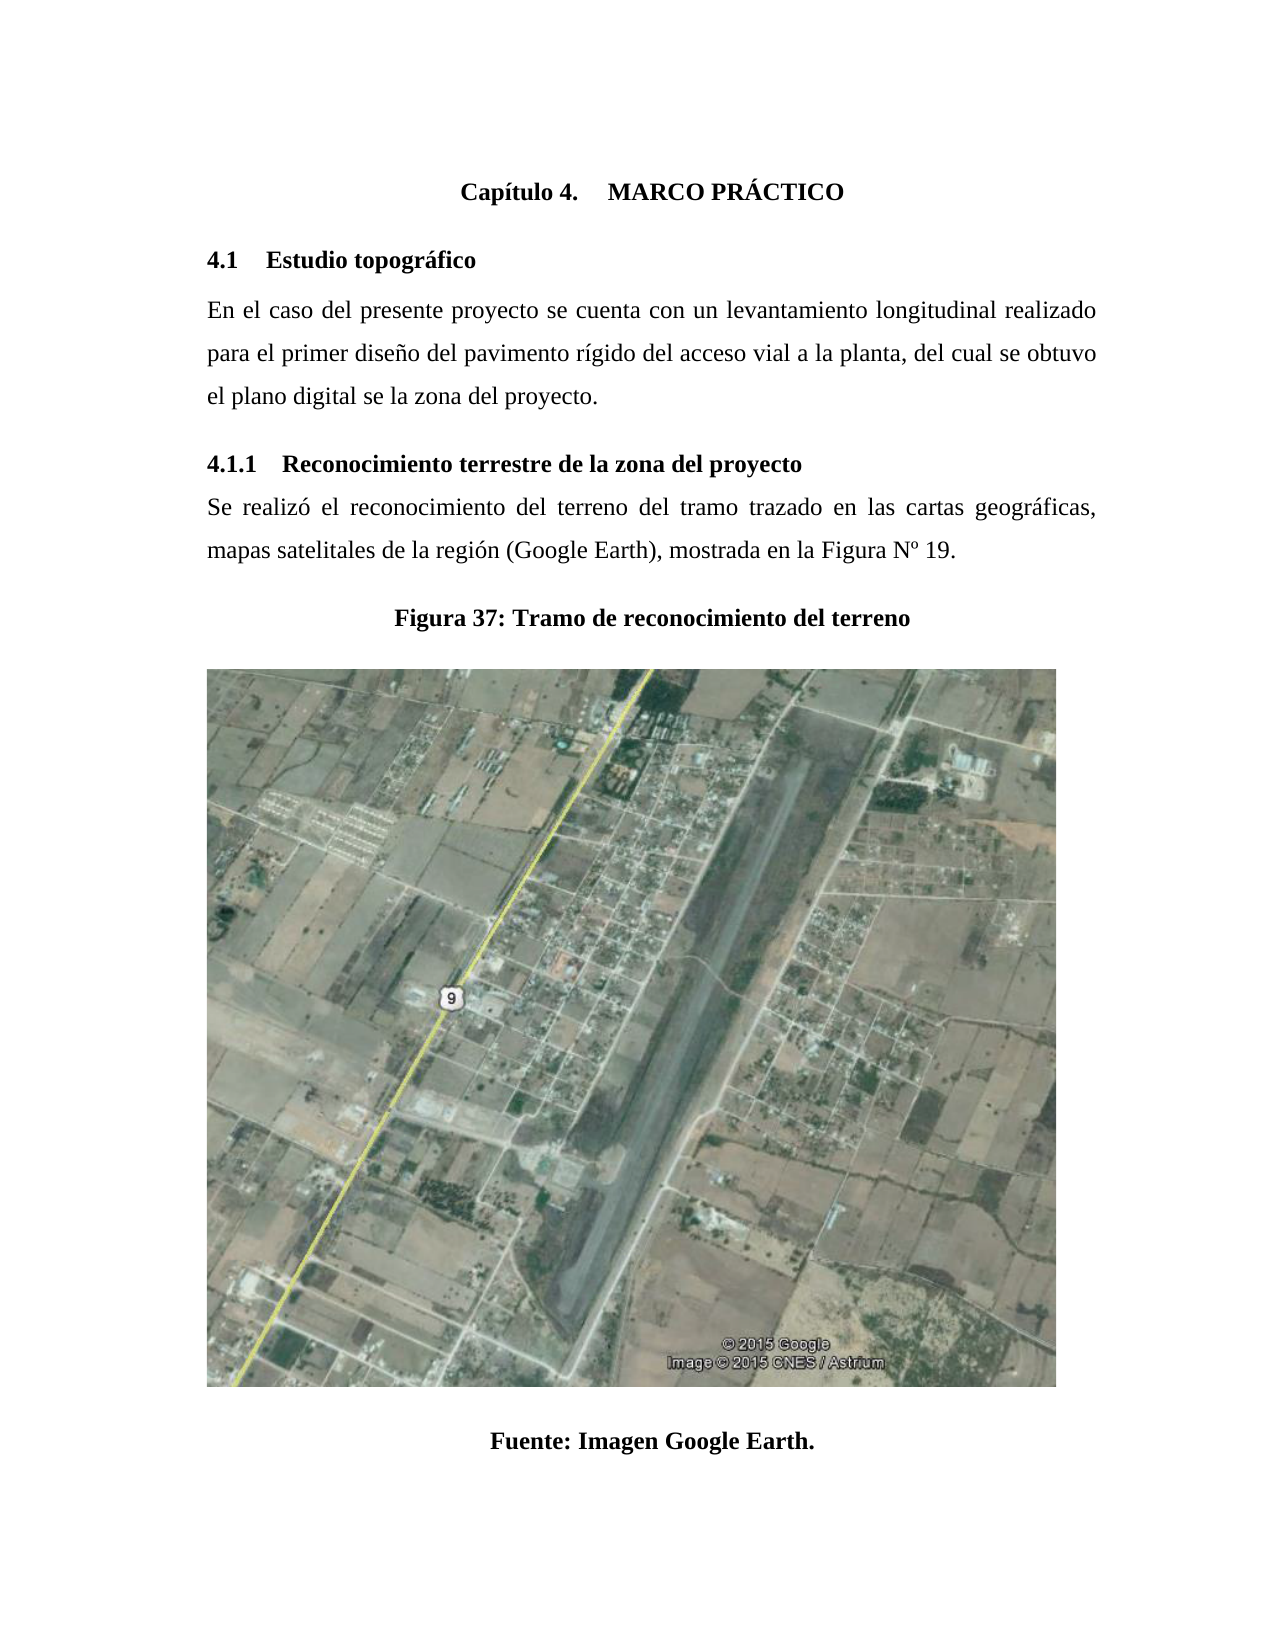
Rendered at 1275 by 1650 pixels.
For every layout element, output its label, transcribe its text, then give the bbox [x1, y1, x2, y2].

text En el caso del presente proyecto se cuenta con un levantamiento longitudinal realizado para el primer diseño del pavimento rígido del acceso vial a la planta, del cual se obtuvo el plano digital se la zona del proyecto. [207, 295, 1098, 410]
text Se realizó el reconocimiento del terreno del tramo trazado en las cartas geográficas, mapas satelitales de la región (Google Earth), mostrada en la Figura Nº 19. [207, 492, 1098, 564]
subtitle MARCO PRÁCTICO [207, 177, 1098, 206]
subtitle Reconocimiento terrestre de la zona del proyecto [207, 449, 1098, 478]
text Fuente: Imagen Google Earth. [207, 1426, 1098, 1454]
subtitle Estudio topográfico [207, 245, 1098, 274]
